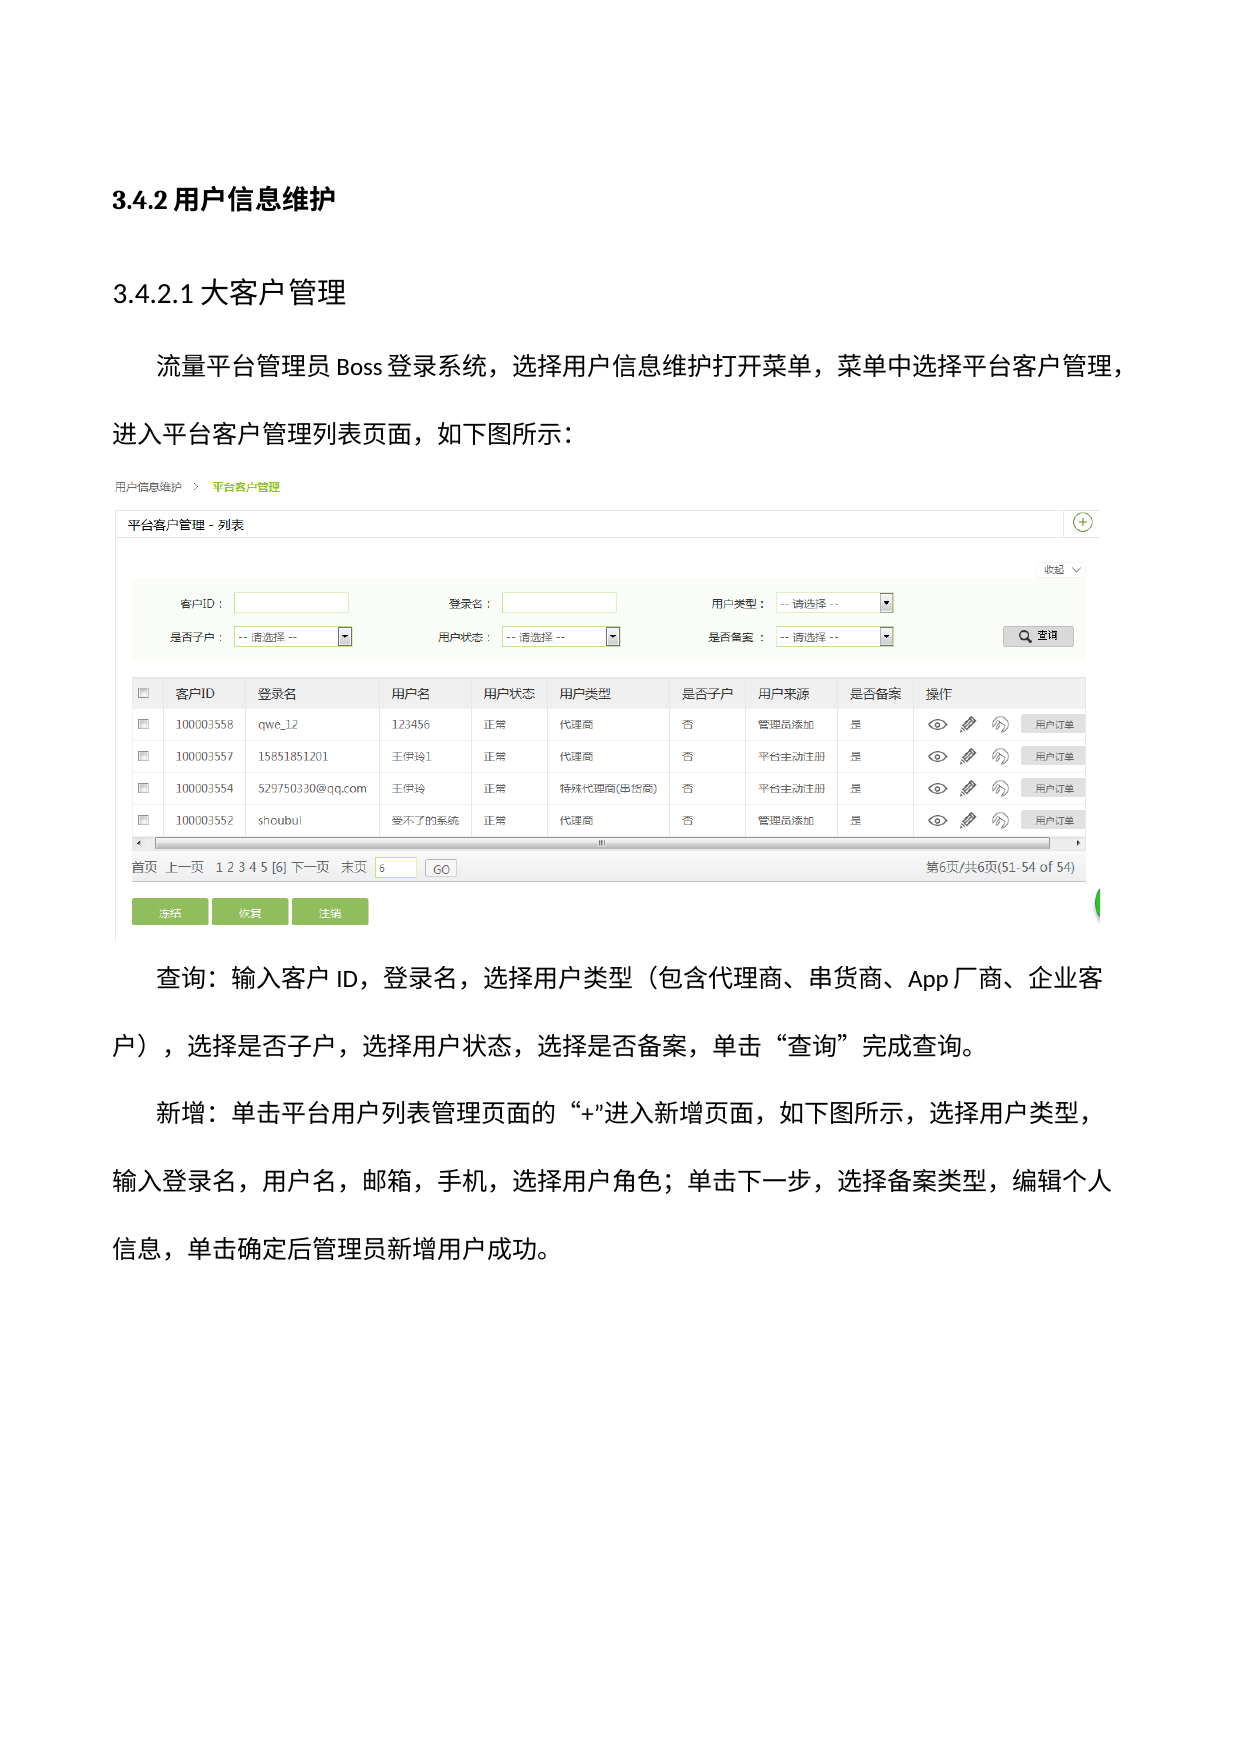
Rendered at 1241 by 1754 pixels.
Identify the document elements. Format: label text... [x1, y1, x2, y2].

text 查询：输入客户ID，登录名，选择用户类型（包含代理商、串货商、App厂商、企业客户），选择是否子户，选择用户状态，选择是否备案，单击“查询”完成查询。 [112, 942, 1128, 1078]
subtitle 3.4.2.1 大客户管理 [112, 257, 1128, 325]
picture [112, 468, 1100, 941]
subtitle 3.4.2 用户信息维护 [112, 164, 1128, 232]
text 新增：单击平台用户列表管理页面的“+”进入新增页面，如下图所示，选择用户类型，输入登录名，用户名，邮箱，手机，选择用户角色；单击下一步，选择备案类型，编辑个人信息，单击确定后管理员新增用户成功。 [112, 1078, 1128, 1282]
